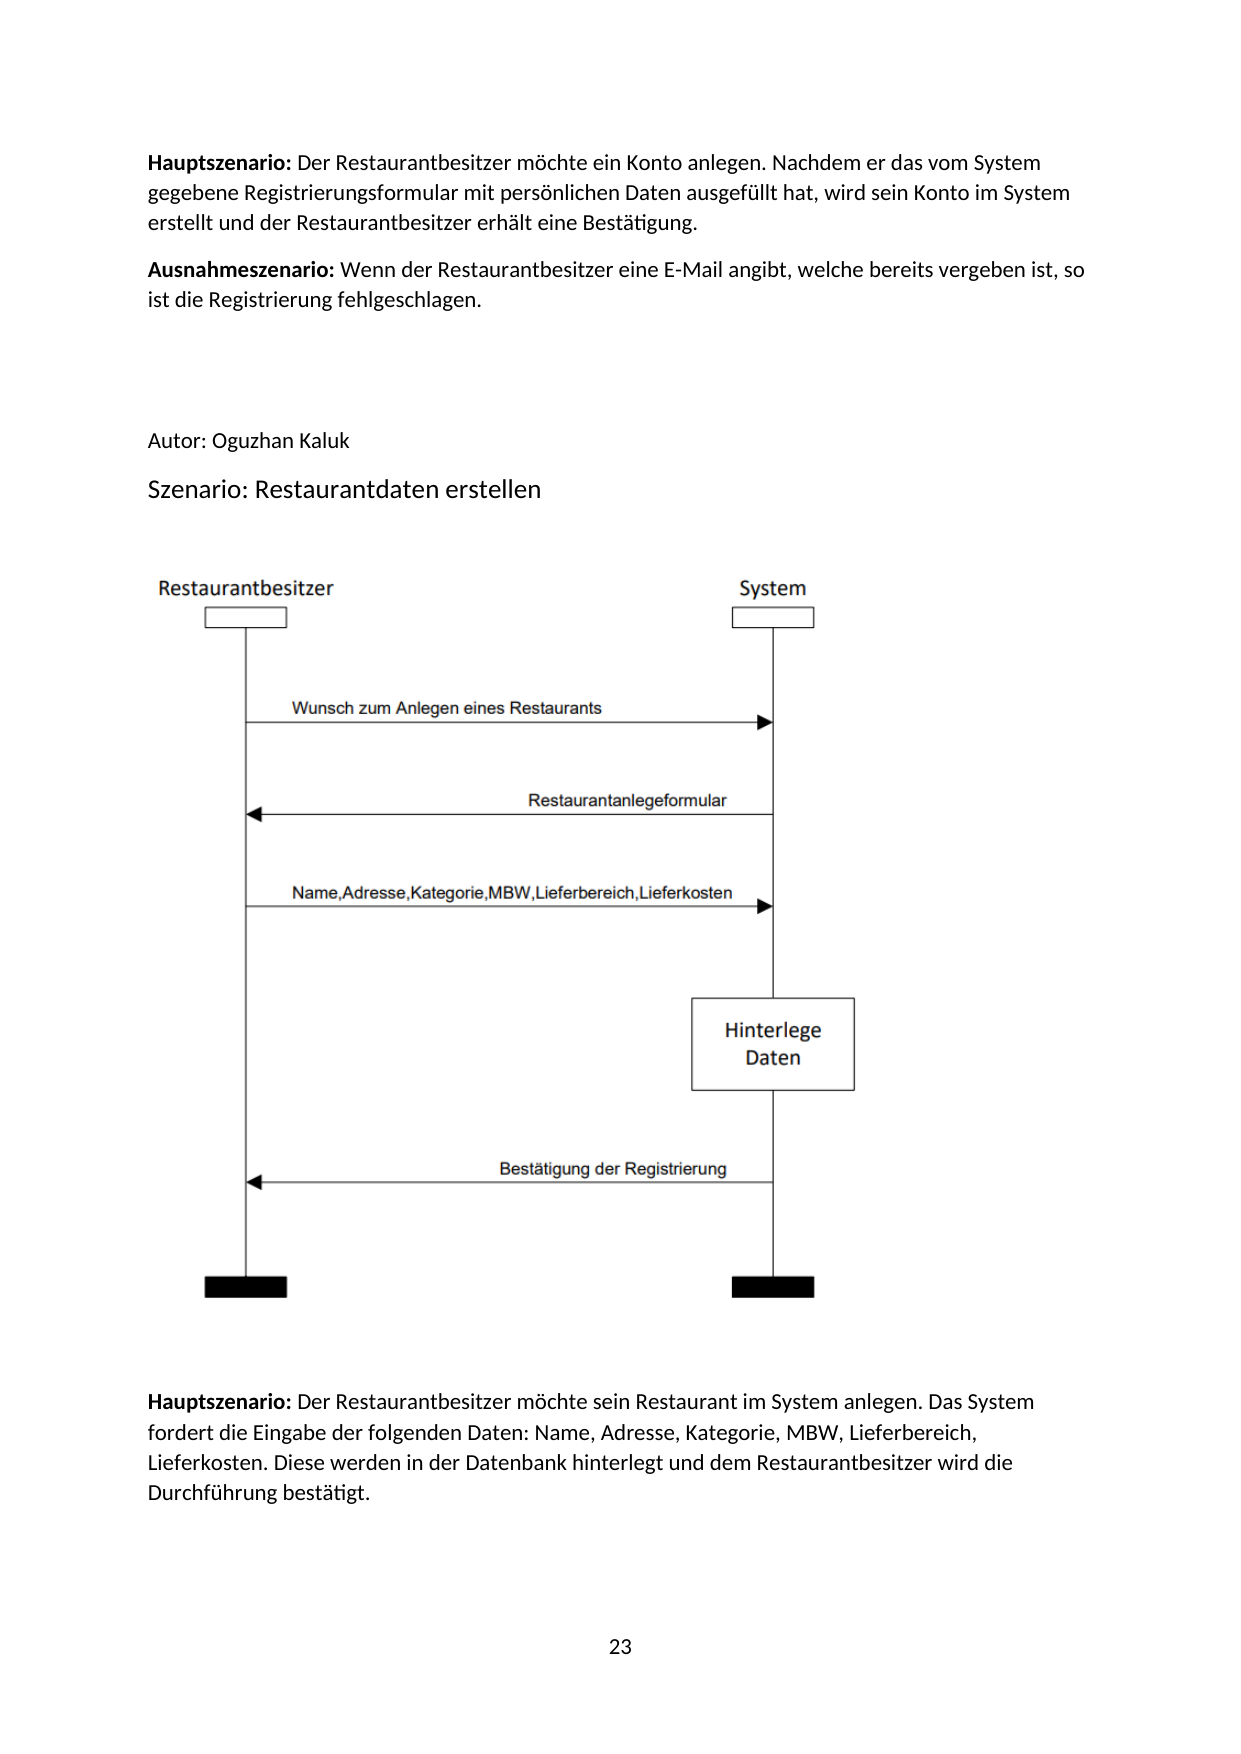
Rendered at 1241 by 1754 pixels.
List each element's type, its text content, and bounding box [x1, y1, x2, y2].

text Hauptszenario: Der Restaurantbesitzer möchte sein Restaurant im System anlegen. Das System fordert die Eingabe der folgenden Daten: Name, Adresse, Kategorie, MBW, Lieferbereich, Lieferkosten. Diese werden in der Datenbank hinterlegt und dem Restaurantbesitzer wird die Durchführung bestätigt. [148, 1387, 1093, 1506]
text Hauptszenario: Der Restaurantbesitzer möchte ein Konto anlegen. Nachdem er das vom System gegebene Registrierungsformular mit persönlichen Daten ausgefüllt hat, wird sein Konto im System erstellt und der Restaurantbesitzer erhält eine Bestätigung. [148, 148, 1093, 236]
text Szenario: Restaurantdaten erstellen [148, 473, 1093, 506]
picture [147, 571, 865, 1322]
text Autor: Oguzhan Kaluk [148, 426, 1093, 454]
text Ausnahmeszenario: Wenn der Restaurantbesitzer eine E-Mail angibt, welche bereits vergeben ist, so ist die Registrierung fehlgeschlagen. [148, 255, 1093, 313]
